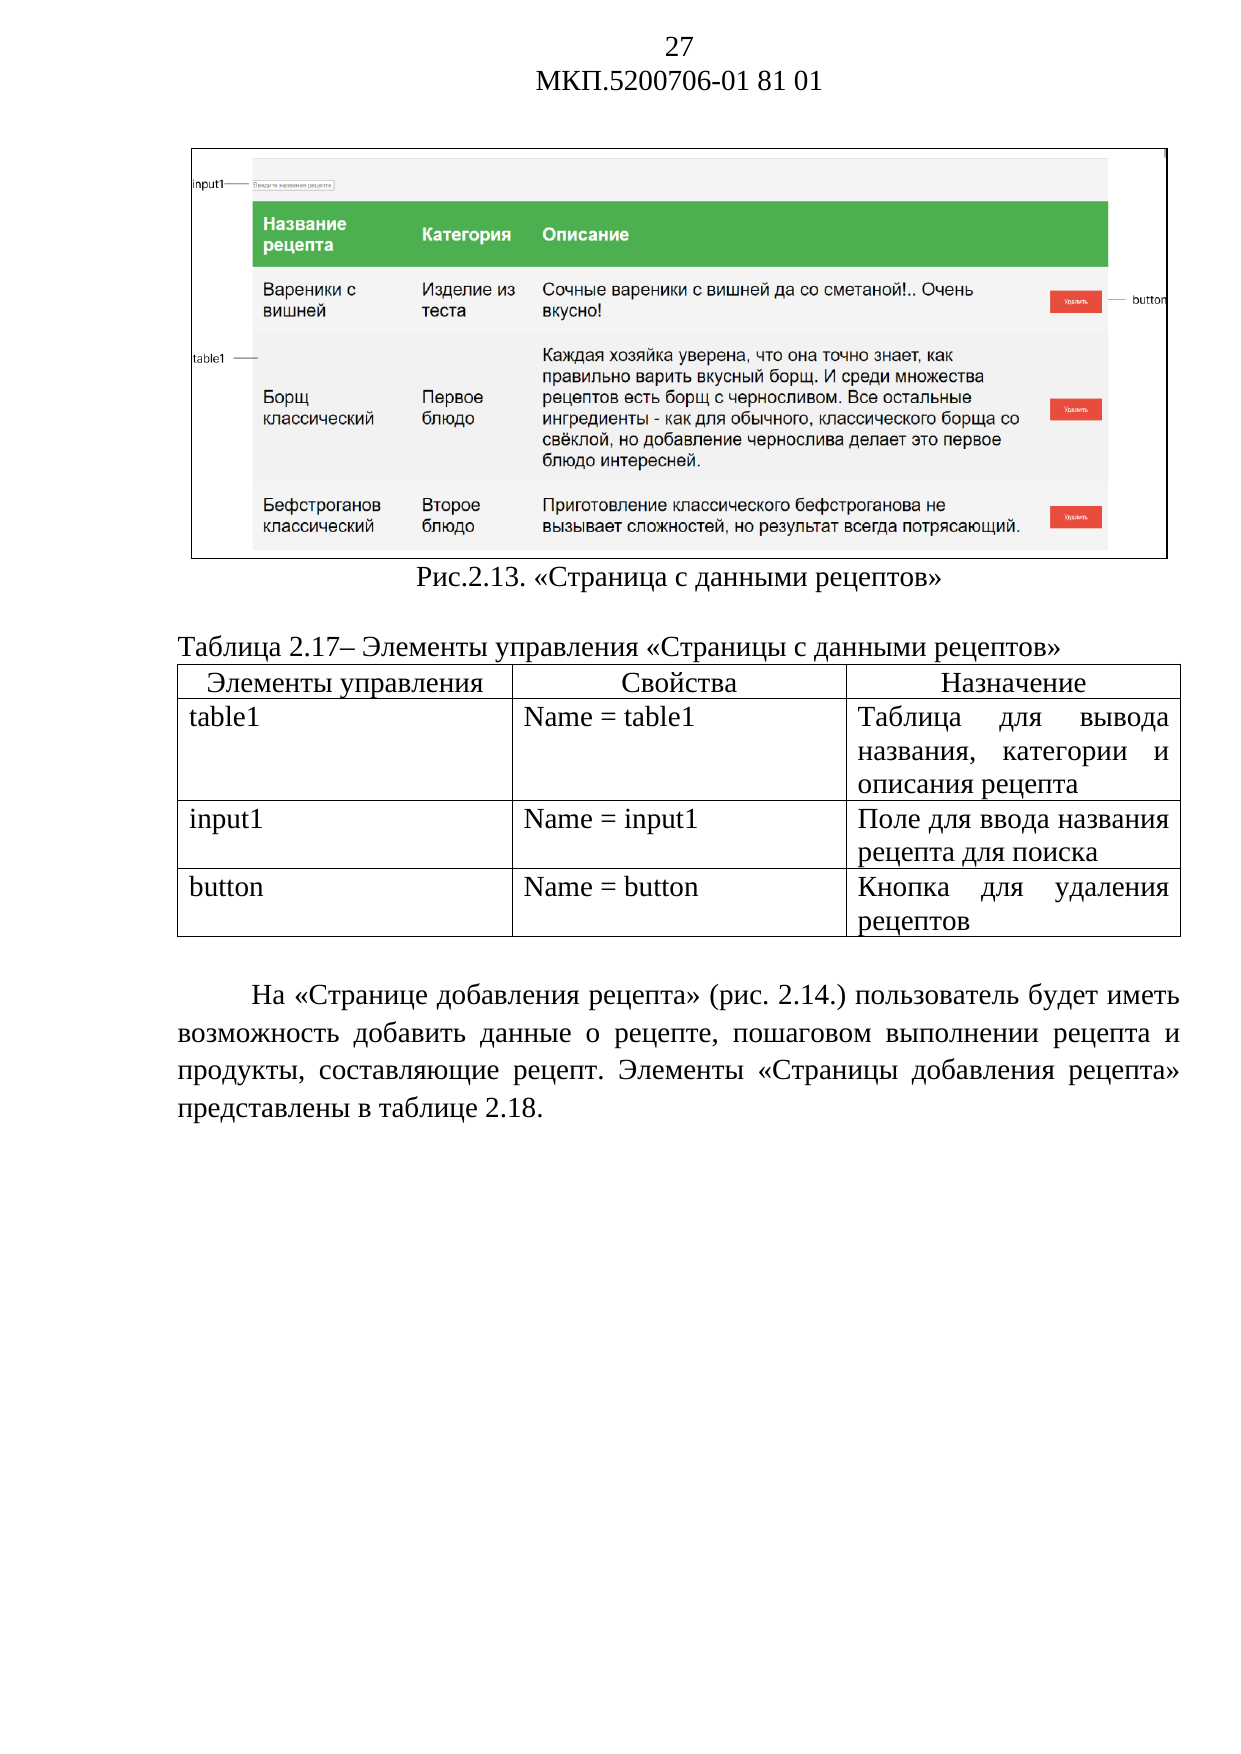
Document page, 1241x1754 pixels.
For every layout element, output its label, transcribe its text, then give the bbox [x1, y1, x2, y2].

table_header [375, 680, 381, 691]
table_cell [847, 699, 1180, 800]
text Рис.2.13. «Страница с данными рецептов» [177, 559, 1181, 593]
text Таблица 2.17– Элементы управления «Страницы с данными рецептов» [177, 626, 1181, 664]
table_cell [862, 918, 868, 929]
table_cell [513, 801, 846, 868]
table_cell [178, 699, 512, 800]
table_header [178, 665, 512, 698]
text На «Странице добавления рецепта» (рис. 2.14.) пользователь будет иметь возможность добавить данные о рецепте, пошаговом выполнении рецепта и продукты, составляющие рецепт. Элементы «Страницы добавления рецепта» представлены в таблице 2.18. [177, 975, 1181, 1125]
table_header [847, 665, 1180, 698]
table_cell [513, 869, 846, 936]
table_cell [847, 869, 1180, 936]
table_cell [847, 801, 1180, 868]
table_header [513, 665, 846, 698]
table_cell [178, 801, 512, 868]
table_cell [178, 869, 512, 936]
picture [192, 149, 1166, 558]
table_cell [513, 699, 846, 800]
